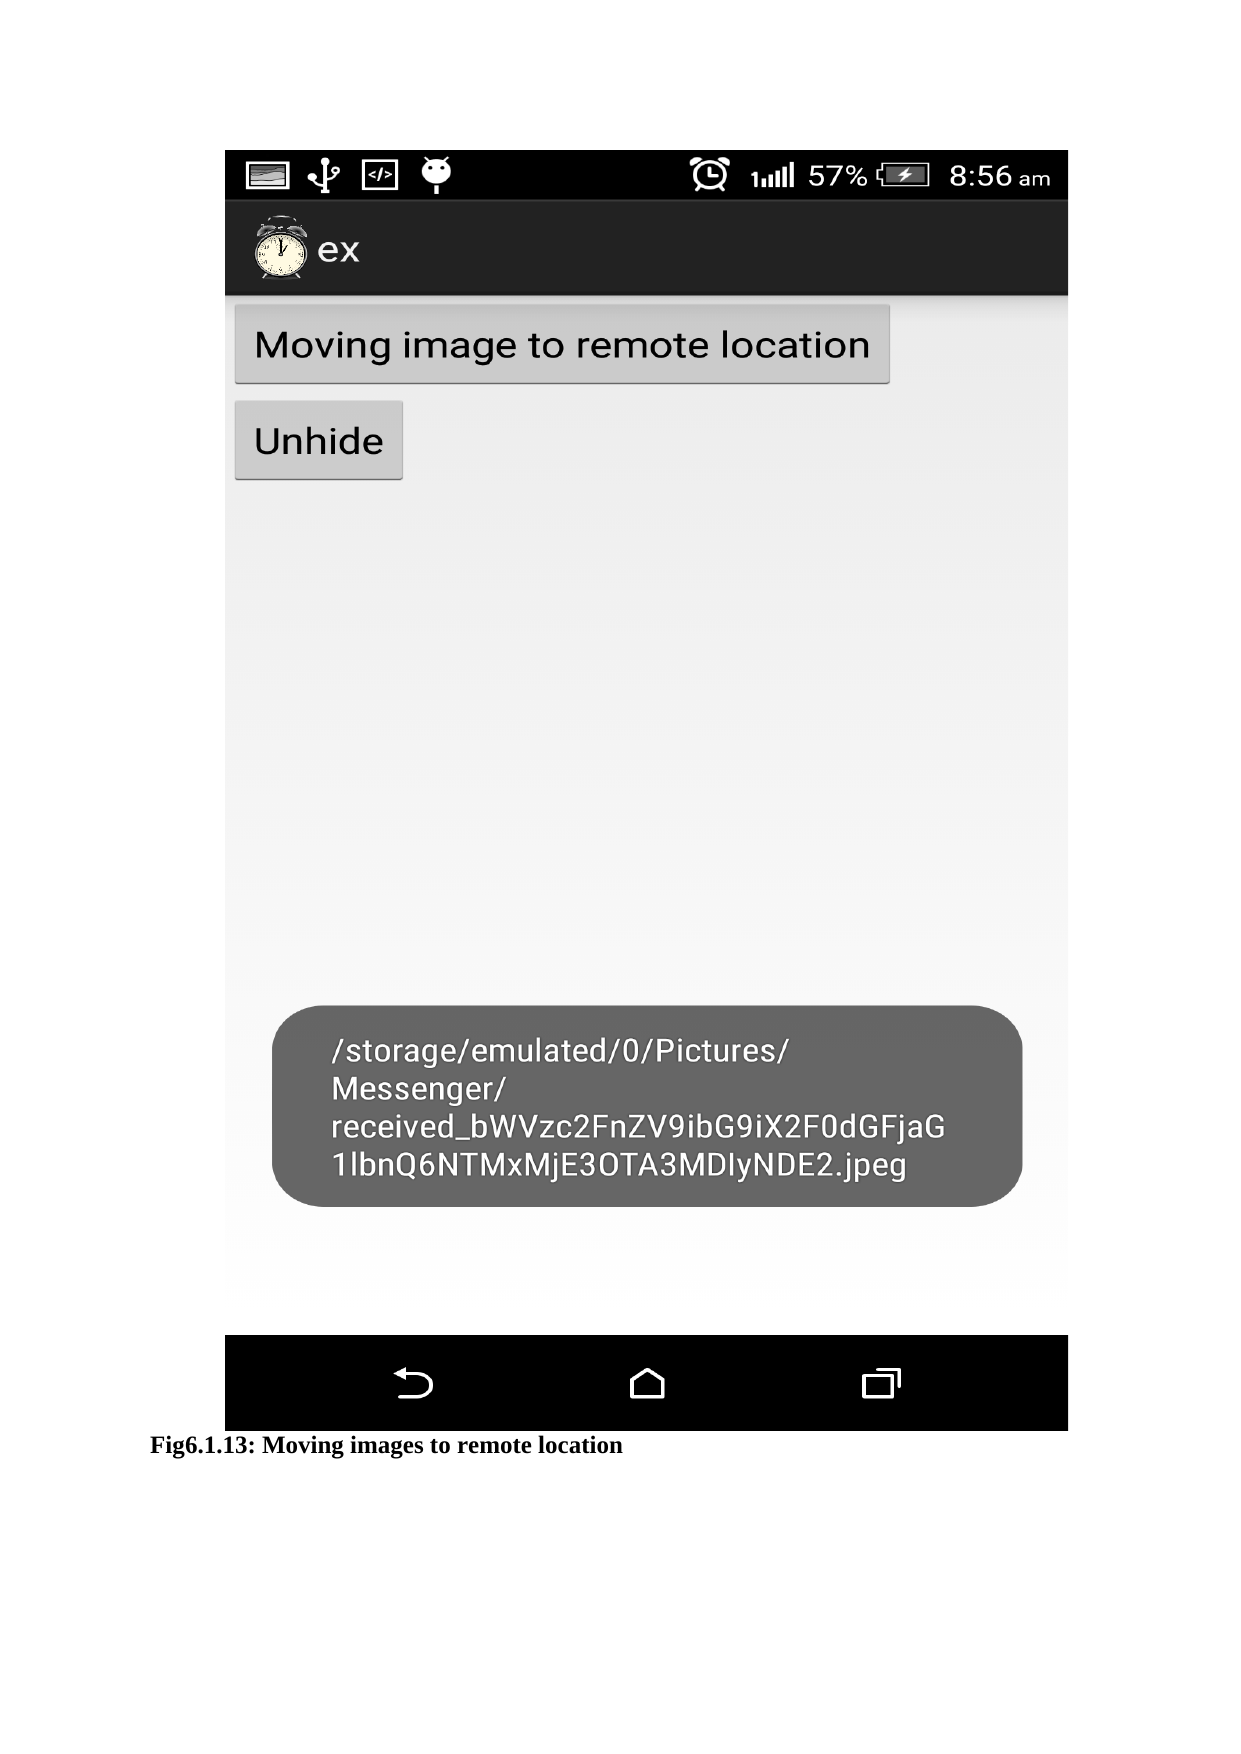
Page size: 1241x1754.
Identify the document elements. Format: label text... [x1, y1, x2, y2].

text Fig6.1.13: Moving images to remote location [150, 1430, 1090, 1459]
picture [225, 150, 1069, 1431]
